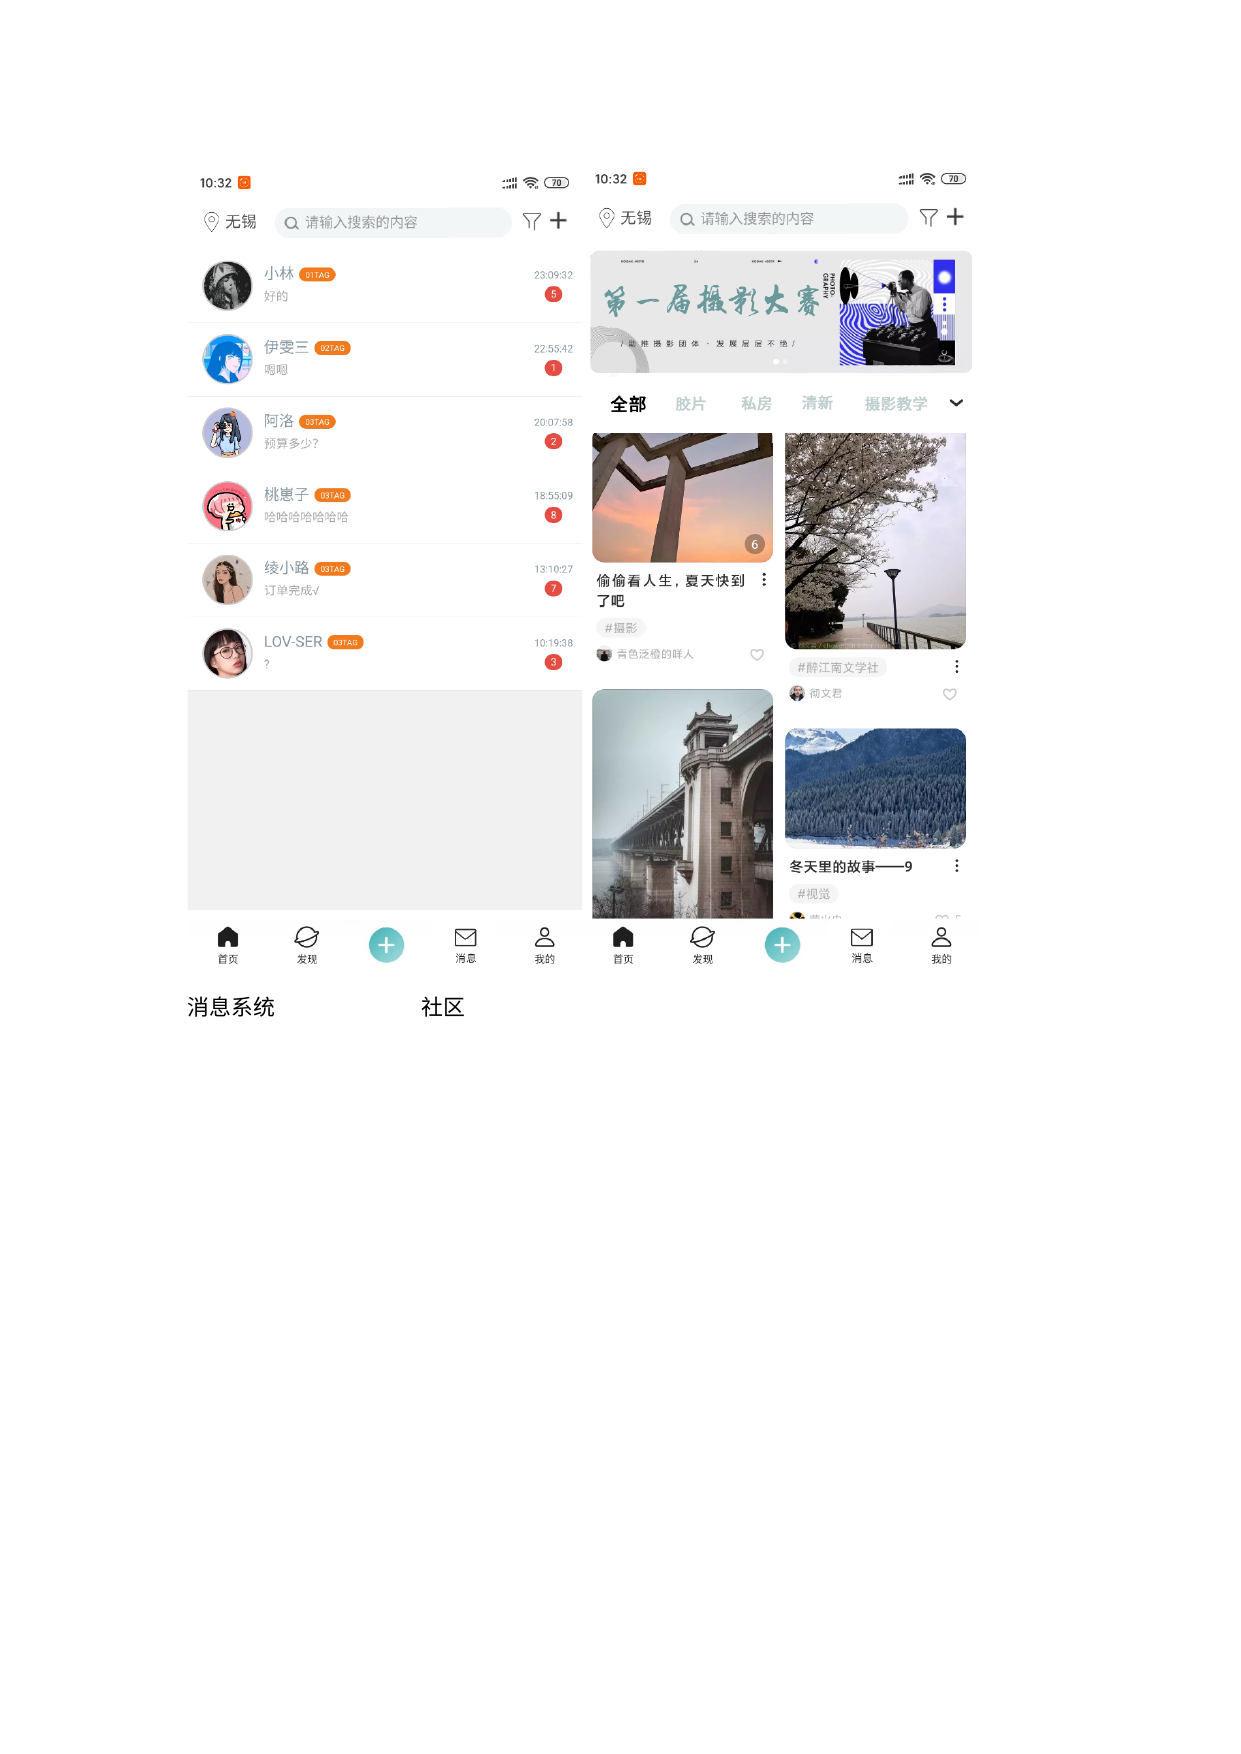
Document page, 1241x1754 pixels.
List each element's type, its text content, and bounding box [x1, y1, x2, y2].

text 消息系统 社区 [187, 989, 1053, 1022]
picture [187, 162, 980, 970]
